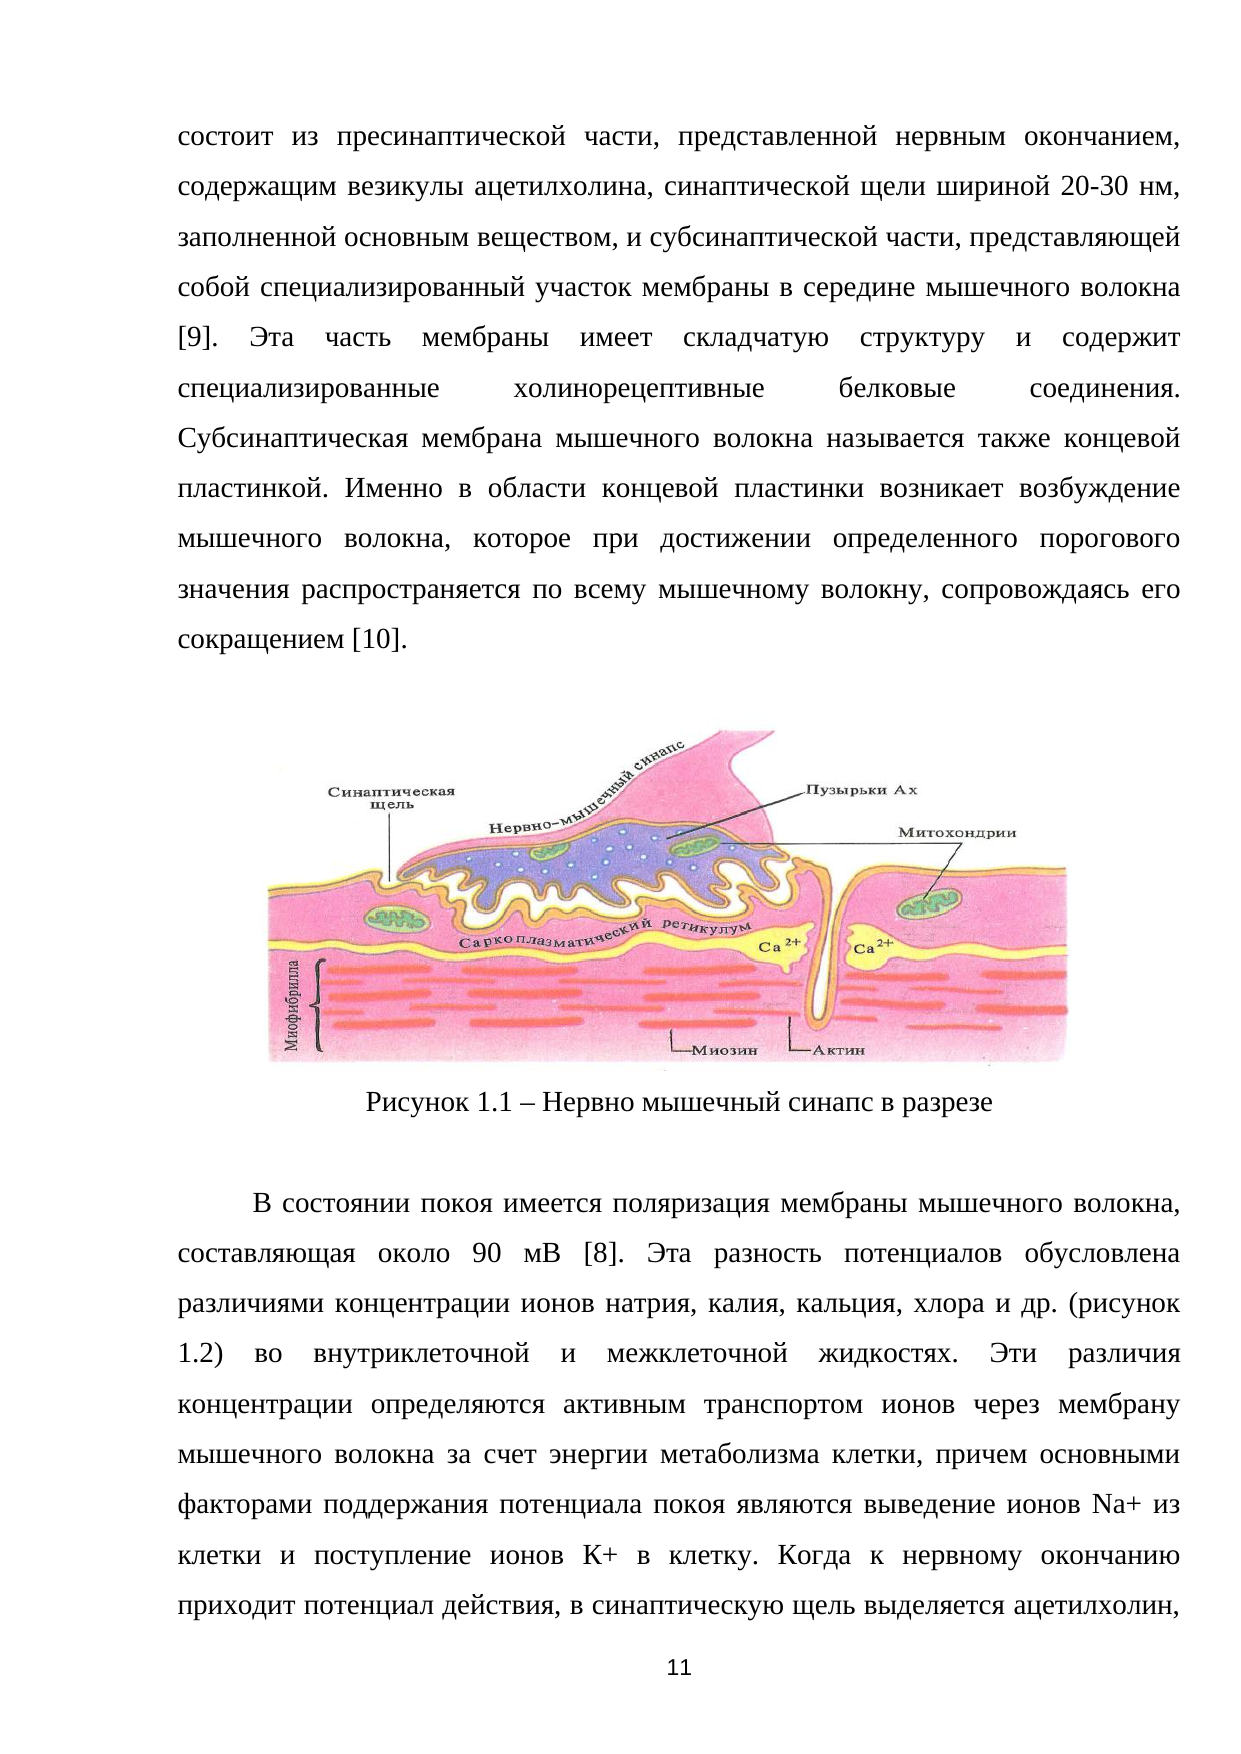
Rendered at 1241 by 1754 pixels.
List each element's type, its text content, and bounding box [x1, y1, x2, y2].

picture [261, 716, 1097, 1071]
text Рисунок 1.1 – Нервно мышечный синапс в разрезе [177, 1084, 1181, 1118]
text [177, 118, 1181, 655]
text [177, 1185, 1181, 1621]
